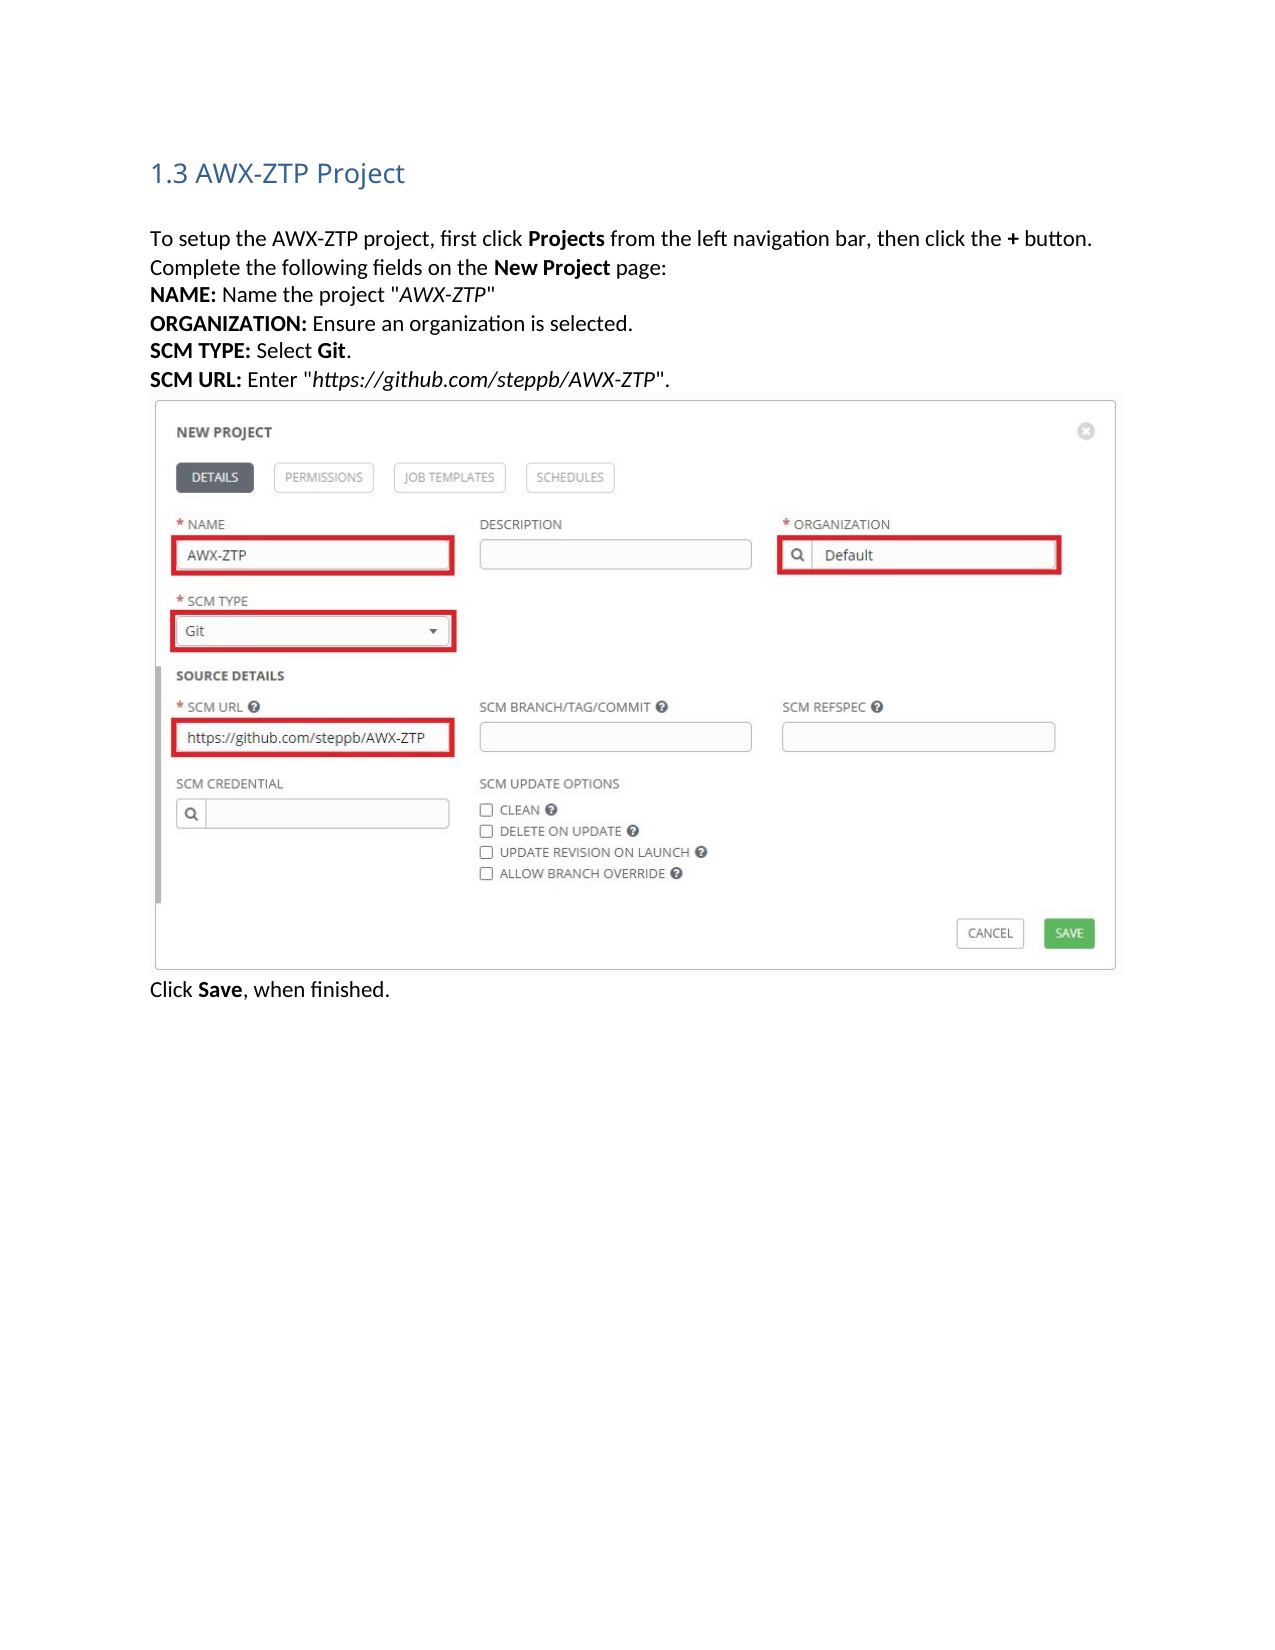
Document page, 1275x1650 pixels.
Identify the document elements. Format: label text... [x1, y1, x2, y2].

picture [150, 392, 1124, 976]
text ORGANIZATION: Ensure an organization is selected. [150, 309, 1125, 337]
text NAME: Name the project "AWX-ZTP" [150, 281, 1125, 309]
subtitle 1.3 AWX-ZTP Project [150, 154, 1125, 191]
text Click Save, when finished. [150, 976, 1125, 1003]
text SCM URL: Enter "https://github.com/steppb/AWX-ZTP". [150, 365, 1125, 393]
text SCM TYPE: Select Git. [150, 337, 1125, 365]
text To setup the AWX-ZTP project, first click Projects from the left navigation bar, then click the + button. Complete the following fields on the New Project page: [150, 224, 1125, 281]
